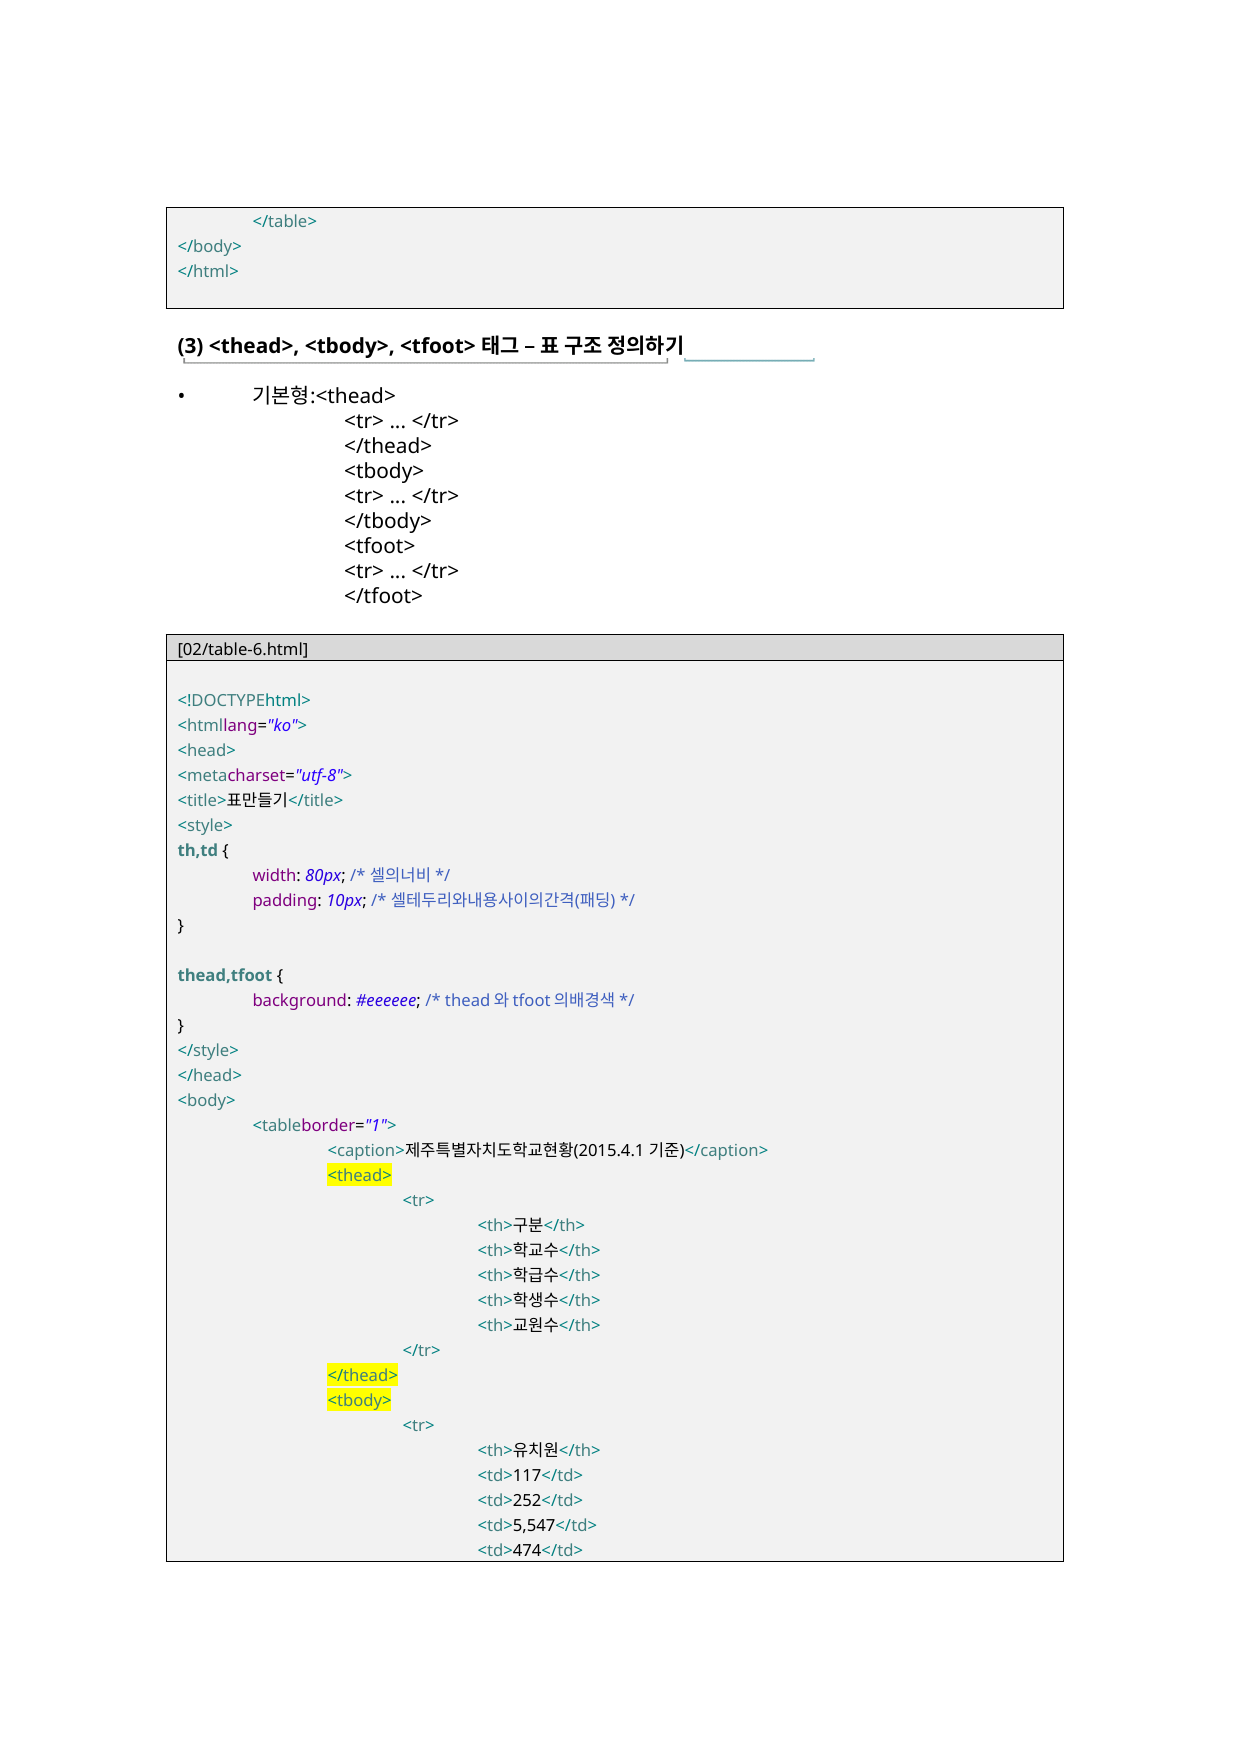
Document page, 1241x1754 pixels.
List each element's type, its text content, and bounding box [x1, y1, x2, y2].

text <tr> ... </tr> [344, 484, 1063, 509]
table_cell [167, 661, 1063, 1561]
text <tbody> [344, 459, 1063, 484]
text <tfoot> [344, 534, 1063, 559]
text <tr> ... </tr> [344, 409, 1063, 434]
text <tr> ... </tr> [344, 559, 1063, 584]
text </thead> [344, 434, 1063, 459]
table_header [02/table-6.html] [167, 635, 1063, 660]
text </tbody> [344, 509, 1063, 534]
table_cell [167, 208, 1063, 308]
text </tfoot> [344, 584, 1063, 609]
text (3) <thead>, <tbody>, <tfoot> 태그 – 표 구조 정의하기 [177, 334, 1063, 359]
list 기본형:<thead> [177, 384, 1063, 409]
